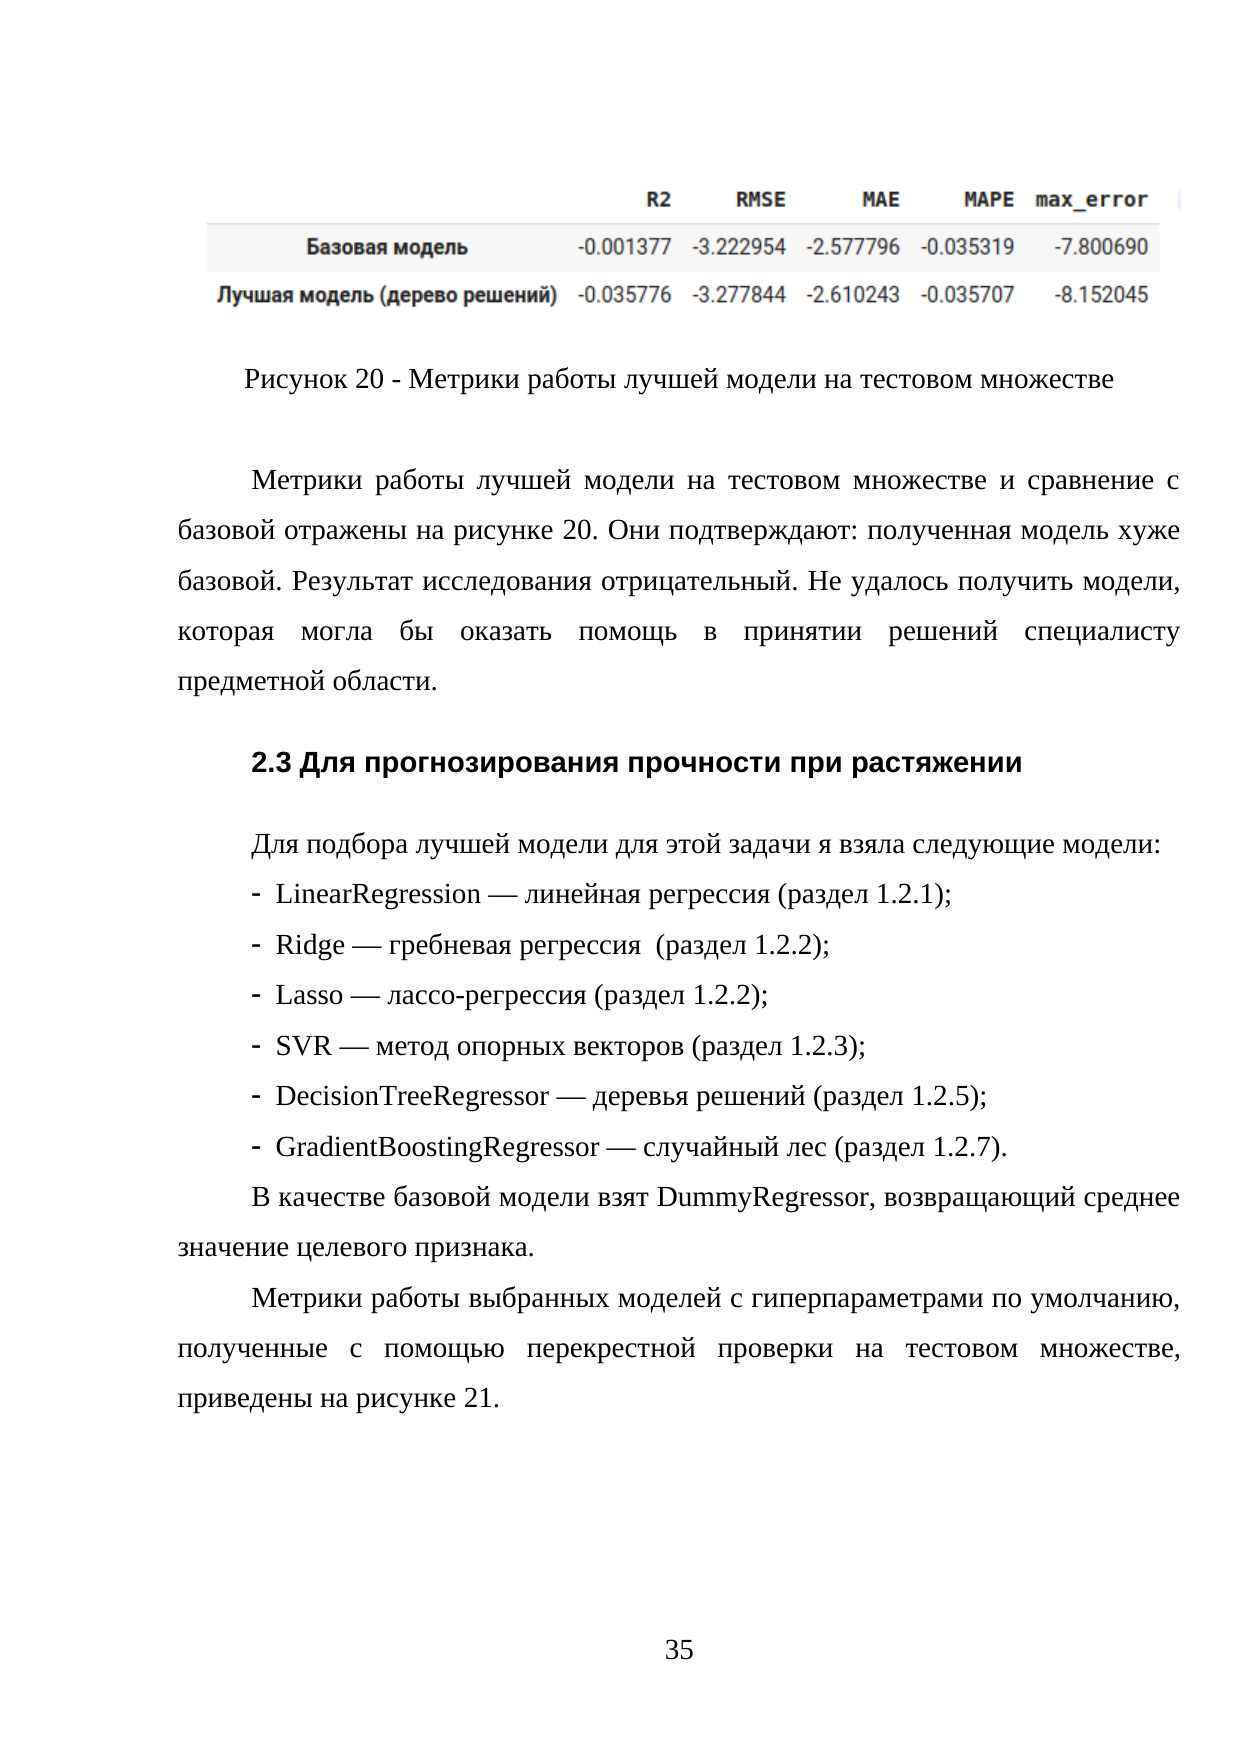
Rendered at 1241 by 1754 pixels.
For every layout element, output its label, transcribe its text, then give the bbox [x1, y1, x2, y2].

text Для подбора лучшей модели для этой задачи я взяла следующие модели: [177, 826, 1181, 860]
text Метрики работы лучшей модели на тестовом множестве и сравнение с базовой отражены на рисунке 20. Они подтверждают: полученная модель хуже базовой. Результат исследования отрицательный. Не удалось получить модели, которая могла бы оказать помощь в принятии решений специалисту предметной области. [177, 462, 1181, 697]
picture [177, 168, 1182, 328]
list LinearRegression — линейная регрессия (раздел 1.2.1); [195, 877, 1181, 910]
text Рисунок 20 - Метрики работы лучшей модели на тестовом множестве [177, 328, 1181, 395]
list SVR — метод опорных векторов (раздел 1.2.3); [195, 1028, 1181, 1062]
list Ridge — гребневая регрессия (раздел 1.2.2); [195, 927, 1181, 961]
subtitle 2.3 Для прогнозирования прочности при растяжении [177, 745, 1181, 778]
list GradientBoostingRegressor — случайный лес (раздел 1.2.7). [195, 1129, 1181, 1162]
text В качестве базовой модели взят DummyRegressor, возвращающий среднее значение целевого признака. [177, 1179, 1181, 1263]
list Lasso — лассо-регрессия (раздел 1.2.2); [195, 977, 1181, 1011]
text Метрики работы выбранных моделей с гиперпараметрами по умолчанию, полученные с помощью перекрестной проверки на тестовом множестве, приведены на рисунке 21. [177, 1280, 1181, 1414]
list DecisionTreeRegressor — деревья решений (раздел 1.2.5); [195, 1078, 1181, 1112]
